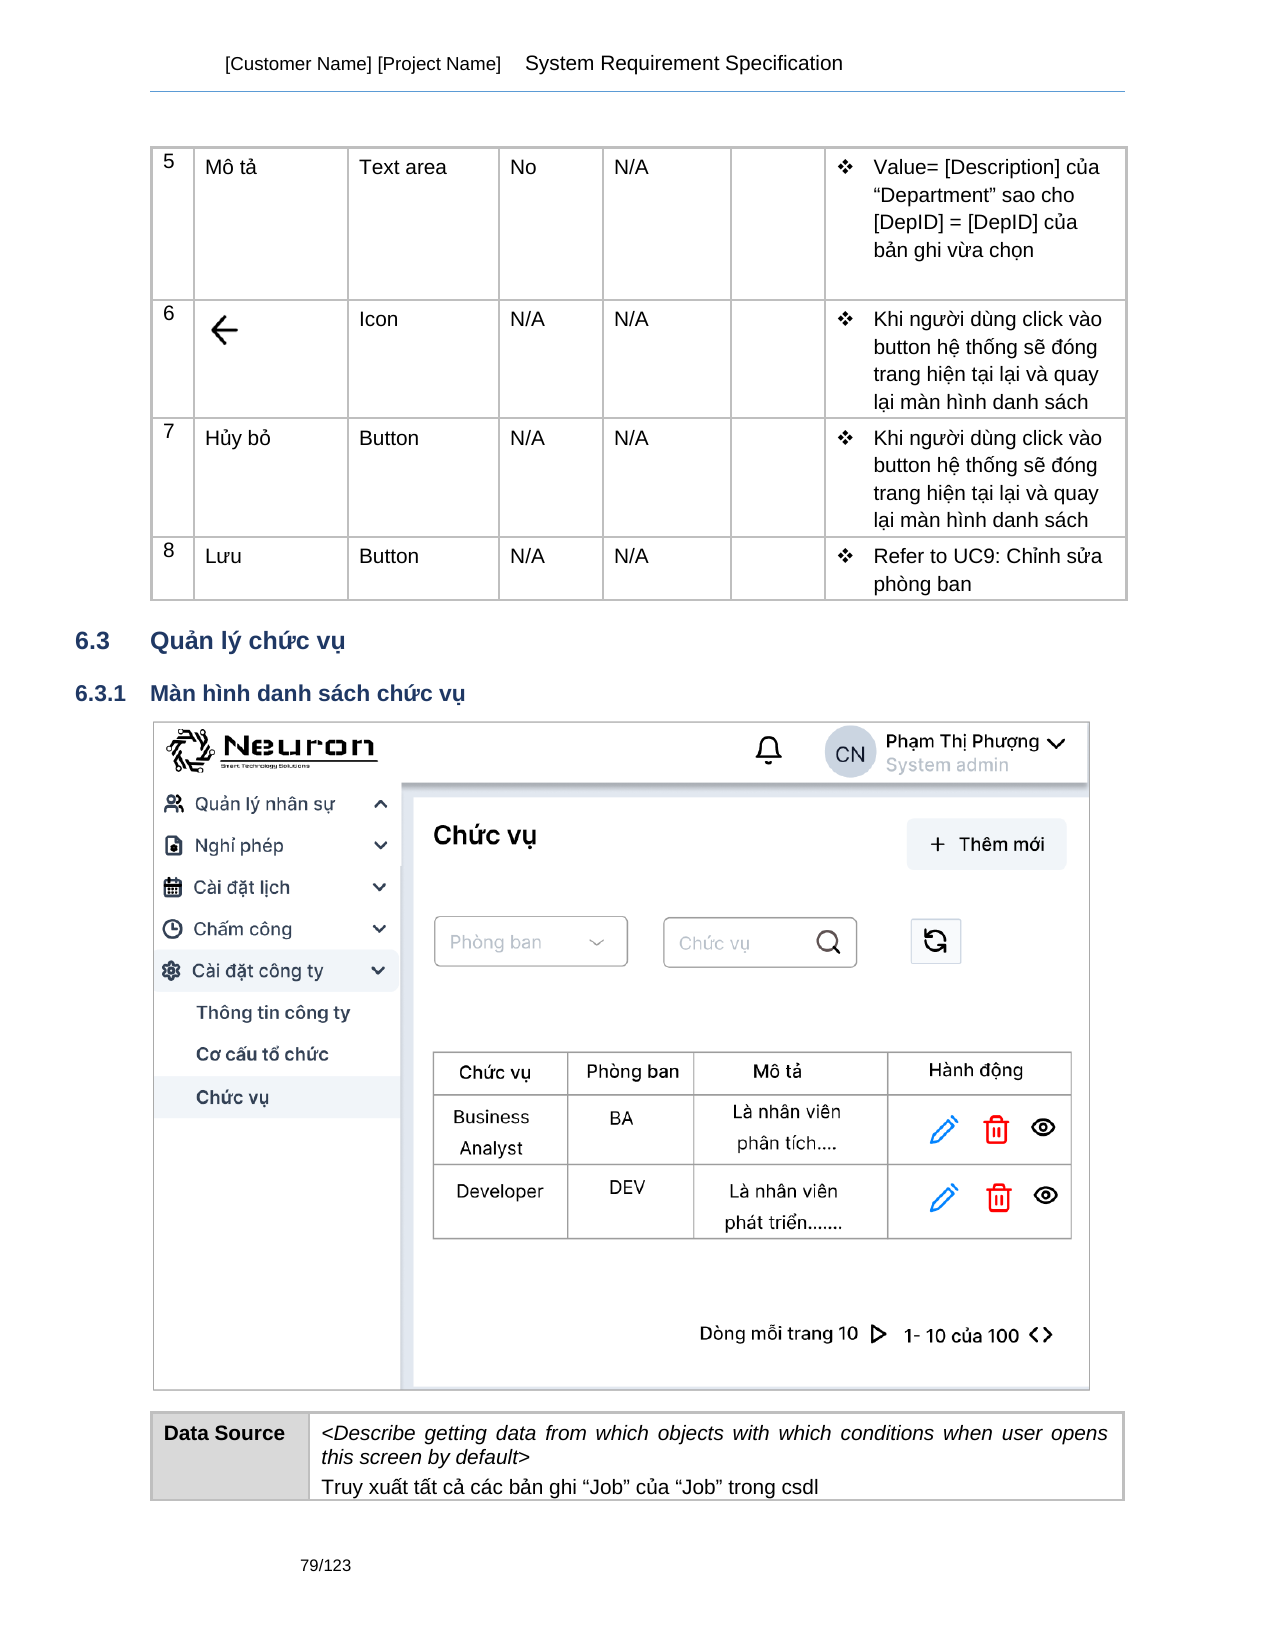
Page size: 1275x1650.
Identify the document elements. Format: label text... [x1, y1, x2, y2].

table_cell [732, 149, 824, 299]
subtitle Màn hình danh sách chức vụ [75, 680, 1125, 706]
table_cell N/A [500, 538, 602, 599]
picture [150, 718, 1097, 1400]
table_cell [732, 419, 824, 536]
table_cell Khi người dùng click vào button hệ thống sẽ đóng trang hiện tại lại và quay lại màn hình danh sách [826, 301, 1125, 417]
table_cell N/A [604, 149, 730, 299]
table_cell 5 [153, 149, 193, 299]
table_cell Button [349, 538, 498, 599]
table_cell N/A [500, 301, 602, 417]
table_cell Button [349, 419, 498, 536]
table_cell 6 [153, 301, 193, 417]
subtitle Quản lý chức vụ [75, 626, 1125, 655]
table_header <Describe getting data from which objects with which conditions when user opens this screen by default> Truy xuất tất cả các bản ghi “Job” của “Job” trong csdl [310, 1414, 1122, 1499]
table_cell [195, 301, 347, 417]
table_cell N/A [500, 419, 602, 536]
table_cell [732, 538, 824, 599]
table_cell Text area [349, 149, 498, 299]
table_cell N/A [604, 301, 730, 417]
table_cell Icon [349, 301, 498, 417]
table_cell Hủy bỏ [195, 419, 347, 536]
table_cell No [500, 149, 602, 299]
table_cell Refer to UC9: Chỉnh sửa phòng ban [826, 538, 1125, 599]
table_cell N/A [604, 538, 730, 599]
table_cell Value= [Description] của “Department” sao cho [DepID] = [DepID] của bản ghi vừa chọn [826, 149, 1125, 299]
table_cell Khi người dùng click vào button hệ thống sẽ đóng trang hiện tại lại và quay lại màn hình danh sách [826, 419, 1125, 536]
table_cell 7 [153, 419, 193, 536]
table_cell Lưu [195, 538, 347, 599]
table_header Data Source [153, 1414, 308, 1499]
picture [204, 307, 240, 354]
table_cell [732, 301, 824, 417]
table_cell Mô tả [195, 149, 347, 299]
table_cell 8 [153, 538, 193, 599]
table_cell N/A [604, 419, 730, 536]
